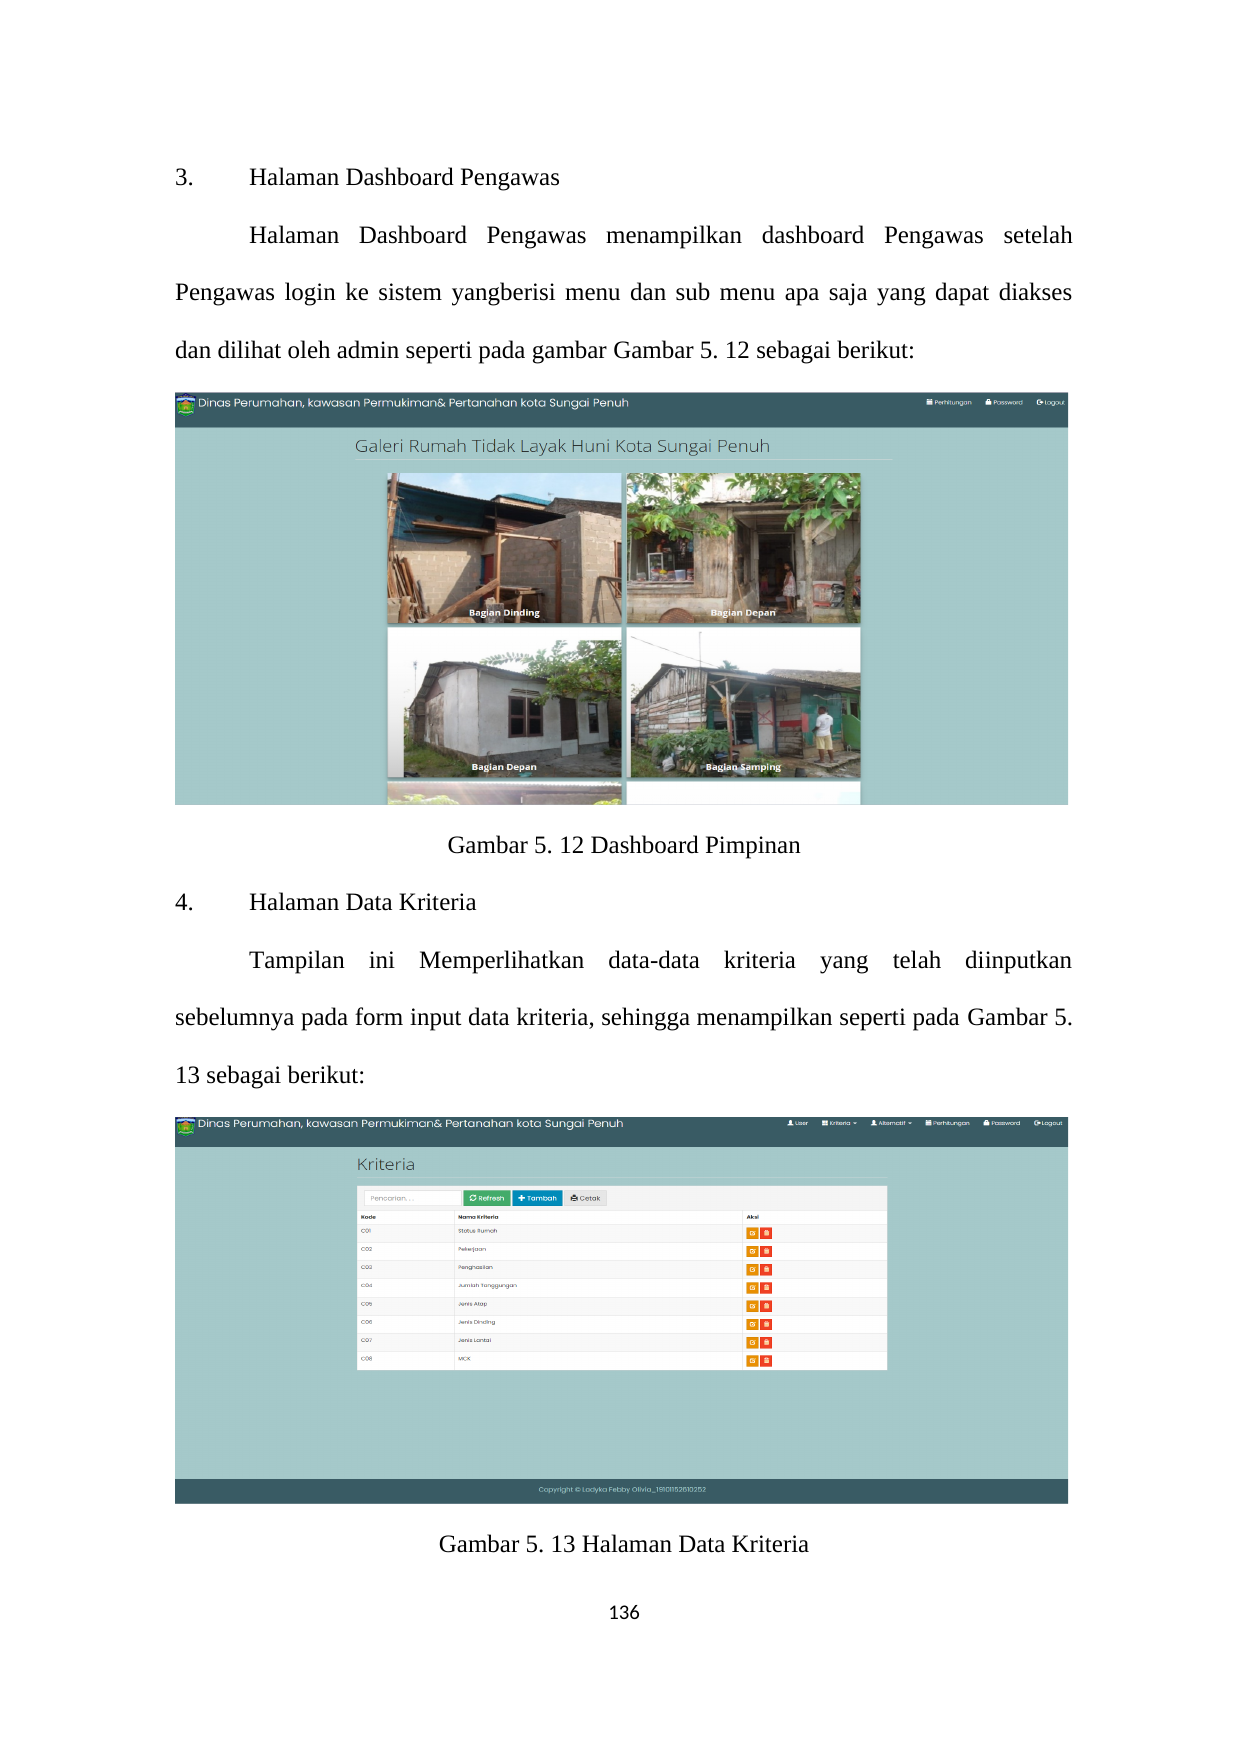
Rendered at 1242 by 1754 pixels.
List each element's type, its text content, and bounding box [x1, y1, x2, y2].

list Halaman Data Kriteria [175, 887, 1073, 916]
picture [175, 392, 1069, 805]
text Gambar 5. 12 Dashboard Pimpinan [175, 830, 1073, 858]
list Tampilan ini Memperlihatkan data-data kriteria yang telah diinputkan sebelumnya pada form input data kriteria, sehingga menampilkan seperti pada Gambar 5. 13 sebagai berikut: [175, 945, 1073, 1088]
text Gambar 5. 13 Halaman Data Kriteria [175, 1529, 1073, 1558]
list Halaman Dashboard Pengawas [175, 162, 1073, 191]
picture [175, 1117, 1069, 1504]
list Halaman Dashboard Pengawas menampilkan dashboard Pengawas setelah Pengawas login ke sistem yangberisi menu dan sub menu apa saja yang dapat diakses dan dilihat oleh admin seperti pada gambar Gambar 5. 12 sebagai berikut: [175, 220, 1073, 364]
